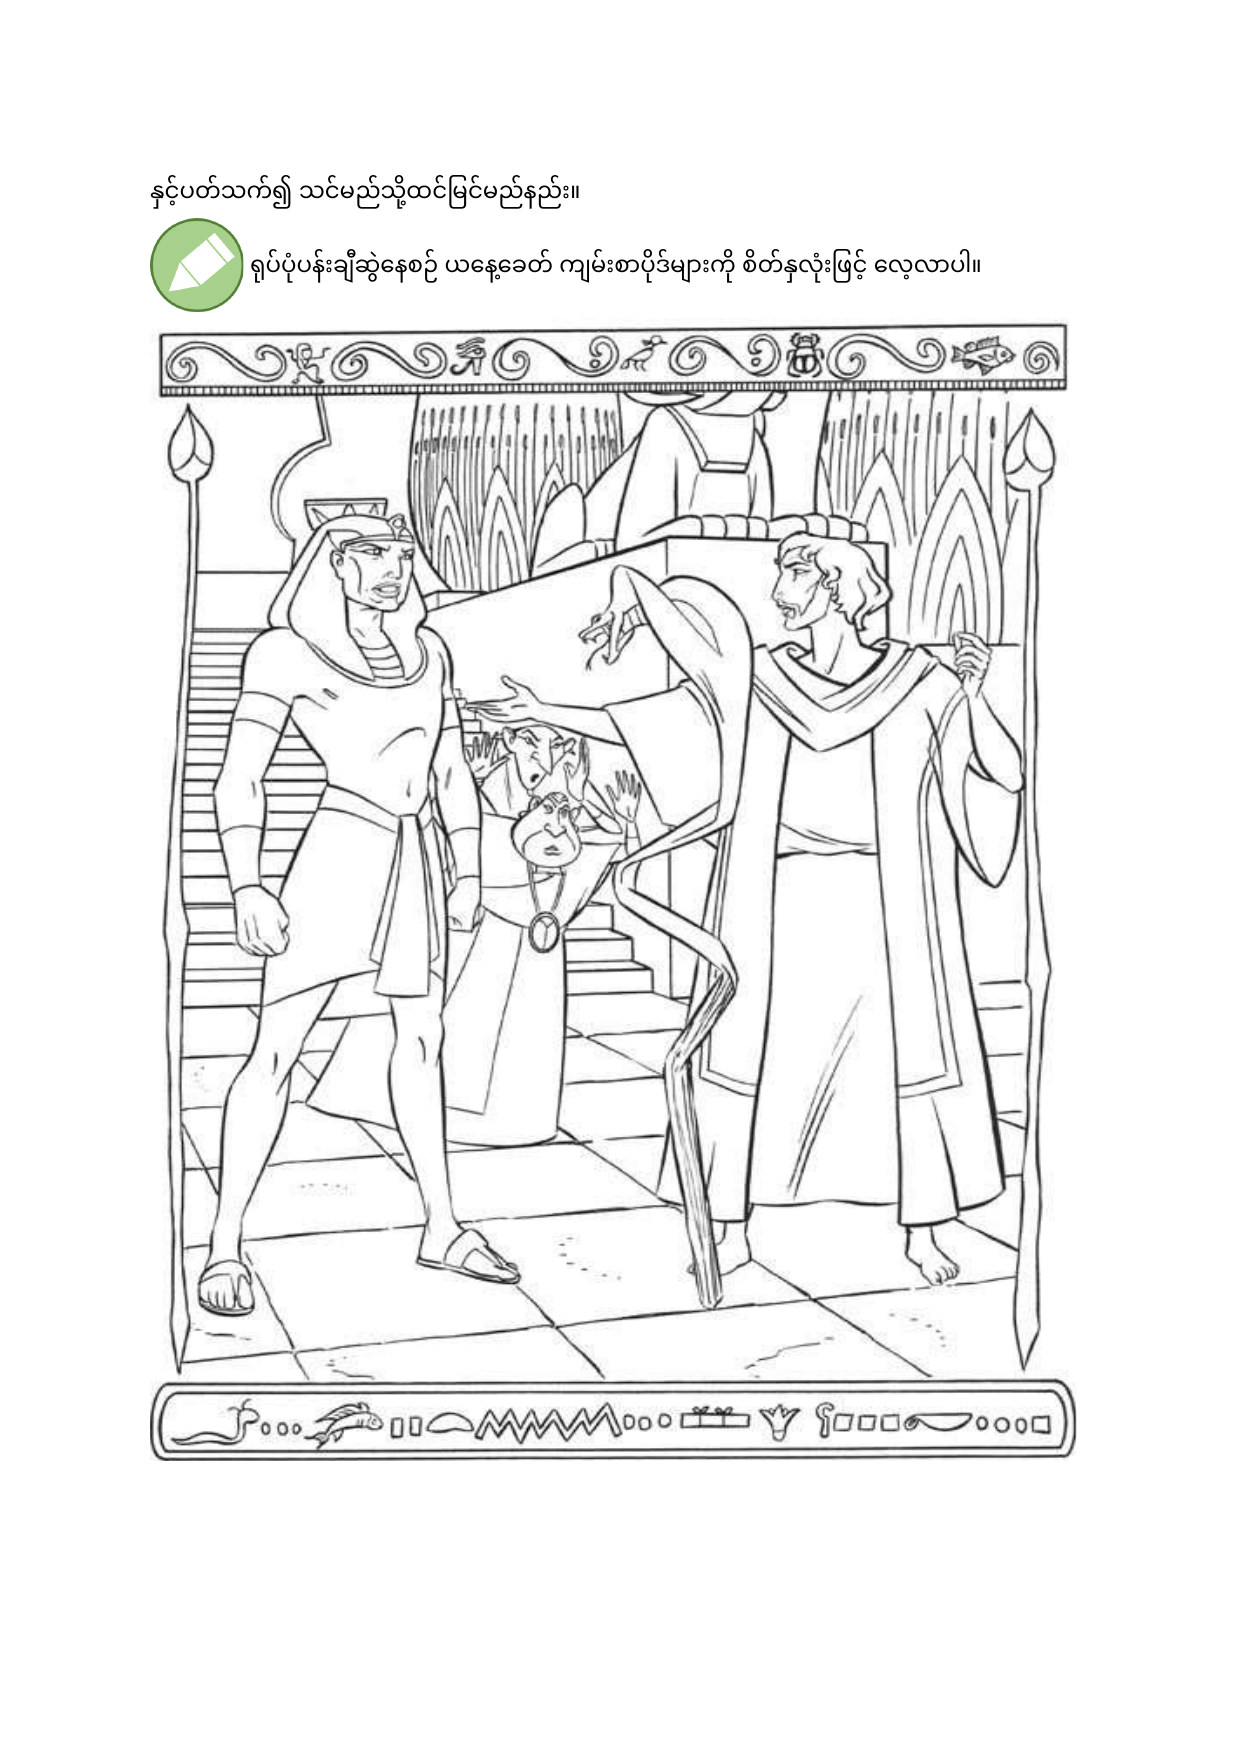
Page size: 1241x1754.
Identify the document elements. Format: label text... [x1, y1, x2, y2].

text ရုပ်ပုံပန်းချီဆွဲနေစဉ် ယနေ့ခေတ် ကျမ်းစာပိုဒ်များကို စိတ်နှလုံးဖြင့် လေ့လာပါ။ [835, 251, 1090, 277]
text ၃။ သင်သည် အီဂျစ်လူမျိုးဖြစ်ပါက၊ ဘုရားသခင်သည် ၎င်းတို့ထံ ကျရောက်ခဲ့သော ကပ်ဘေးများနှင့်ပတ်သက်၍ သင်မည်သို့ထင်မြင်မည်နည်း။ [451, 177, 1090, 203]
picture [150, 318, 1077, 1461]
text ရုပ်ပုံပန်းချီဆွဲနေစဉ် ယနေ့ခေတ် ကျမ်းစာပိုဒ်များကို စိတ်နှလုံးဖြင့် လေ့လာပါ။ [244, 251, 833, 277]
picture [150, 218, 244, 312]
